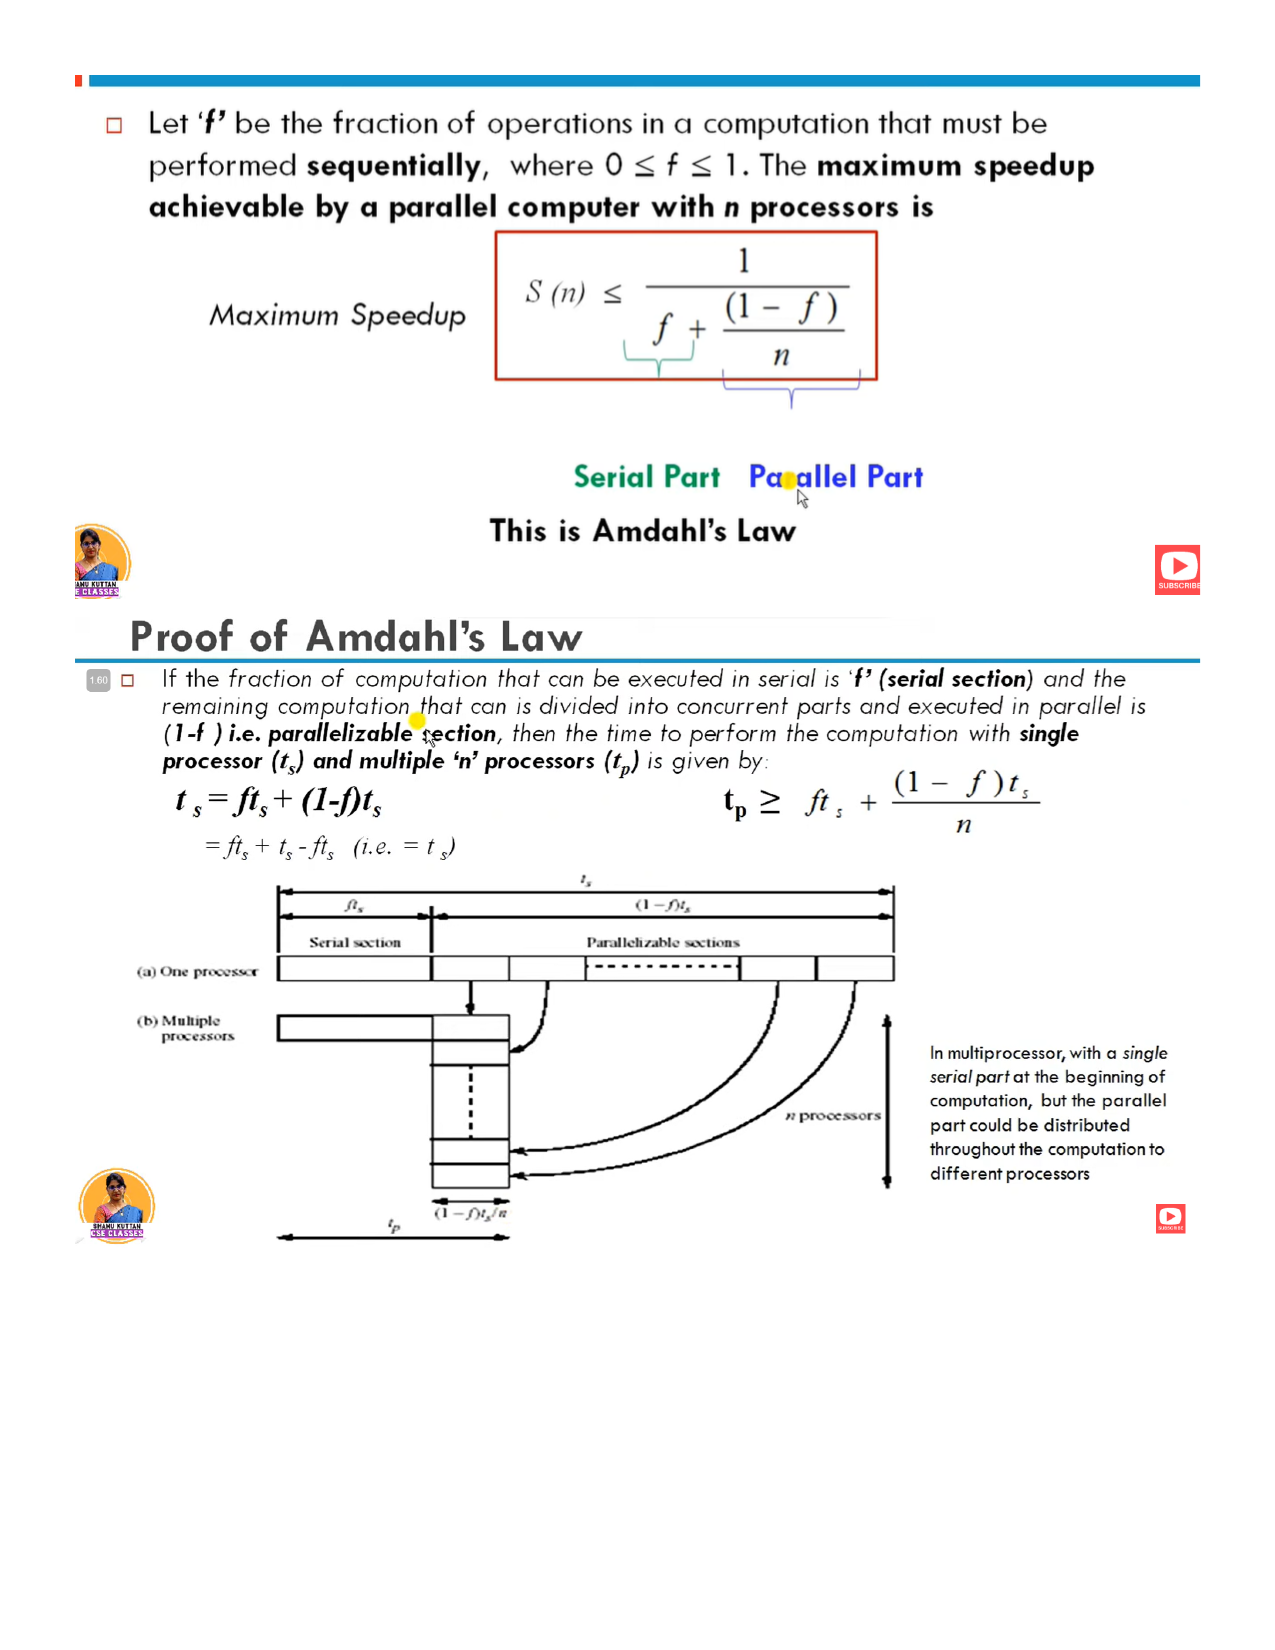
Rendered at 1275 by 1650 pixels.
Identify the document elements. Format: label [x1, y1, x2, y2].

picture [75, 617, 1200, 1249]
picture [75, 75, 1200, 599]
